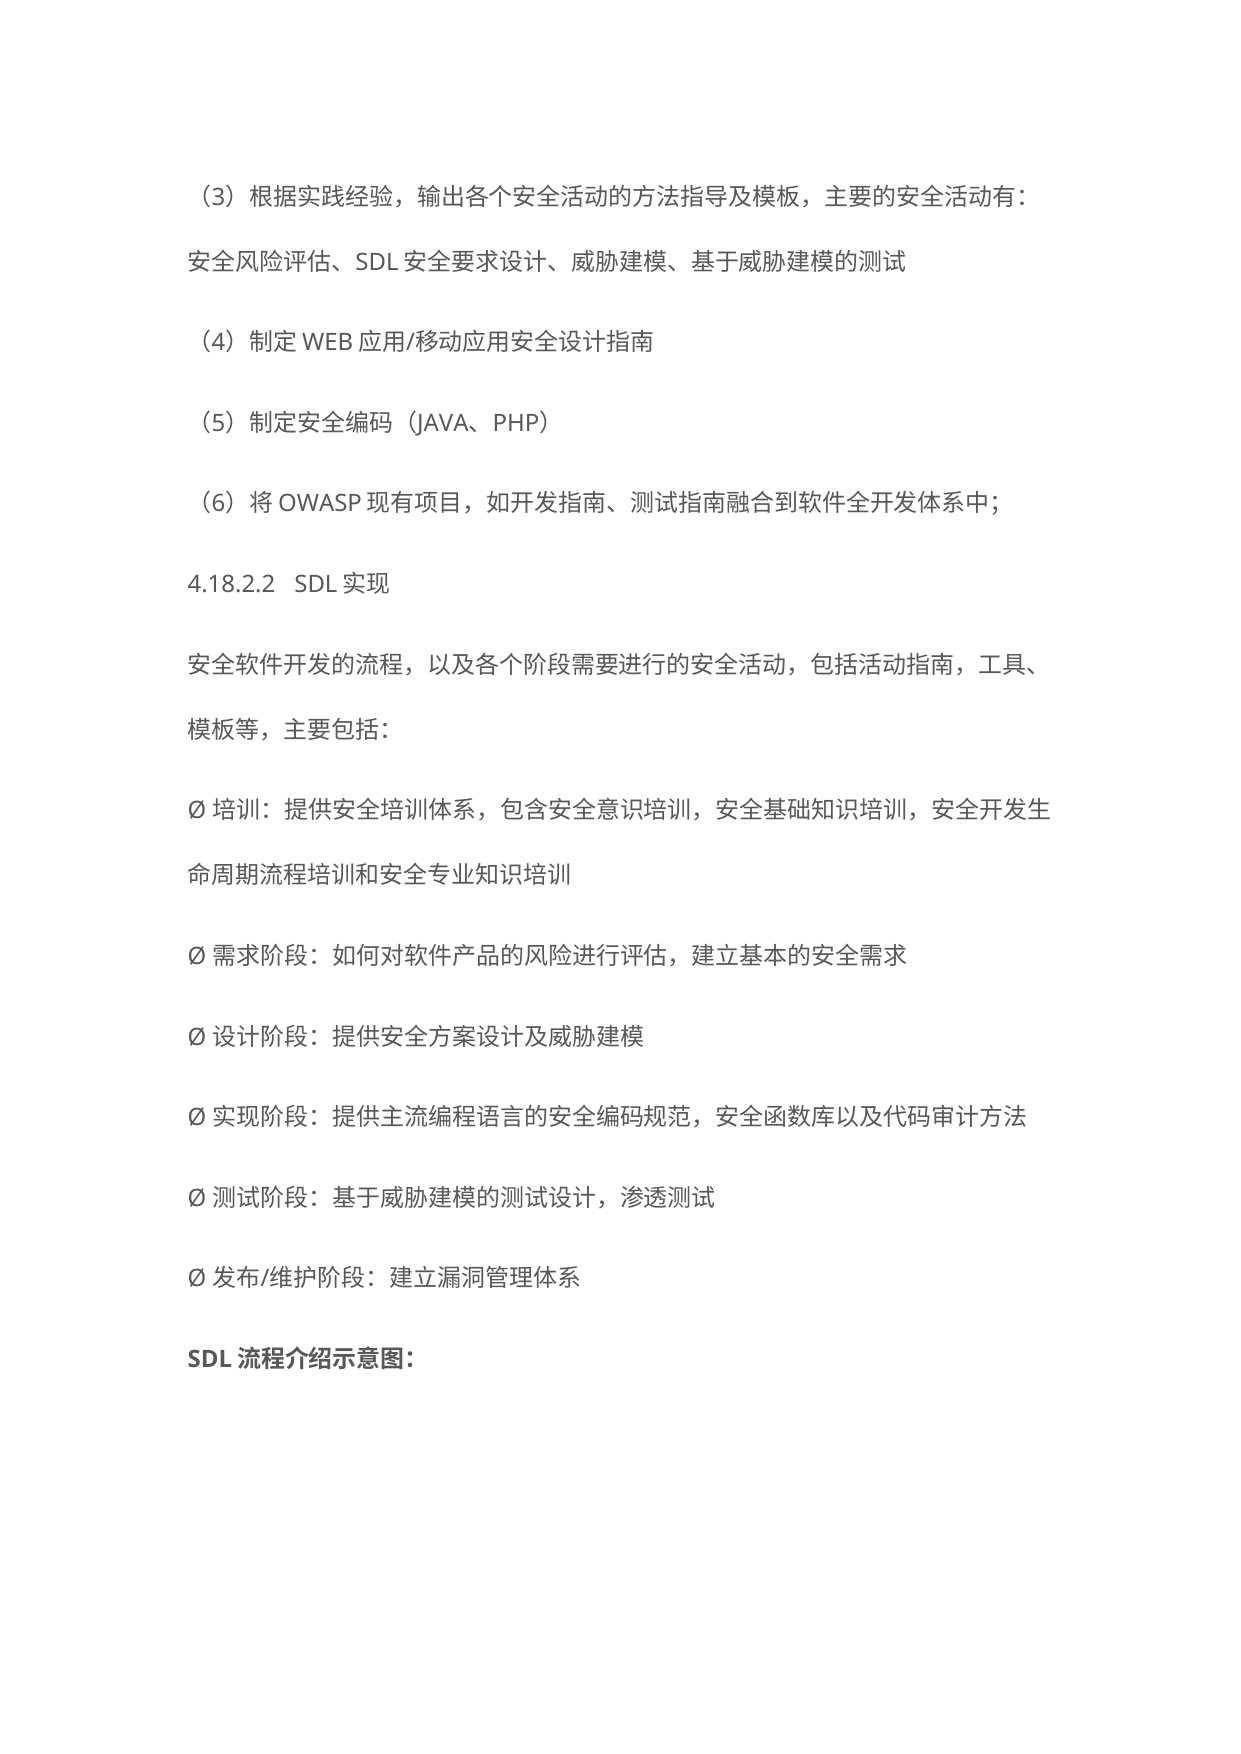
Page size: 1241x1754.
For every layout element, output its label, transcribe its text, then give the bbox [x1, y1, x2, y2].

text （4）制定WEB应用/移动应用安全设计指南 [187, 308, 1053, 373]
text Ø 设计阶段：提供安全方案设计及威胁建模 [187, 1002, 1053, 1067]
text SDL流程介绍示意图： [187, 1324, 1053, 1389]
text Ø 需求阶段：如何对软件产品的风险进行评估，建立基本的安全需求 [187, 921, 1053, 986]
text Ø 发布/维护阶段：建立漏洞管理体系 [187, 1244, 1053, 1309]
text （5）制定安全编码（JAVA、PHP） [187, 388, 1053, 453]
text 4.18.2.2 SDL实现 [187, 549, 1053, 614]
text 安全软件开发的流程，以及各个阶段需要进行的安全活动，包括活动指南，工具、模板等，主要包括： [187, 630, 1053, 760]
text Ø 培训：提供安全培训体系，包含安全意识培训，安全基础知识培训，安全开发生命周期流程培训和安全专业知识培训 [187, 776, 1053, 906]
text Ø 实现阶段：提供主流编程语言的安全编码规范，安全函数库以及代码审计方法 [187, 1083, 1053, 1148]
text （6）将OWASP现有项目，如开发指南、测试指南融合到软件全开发体系中； [187, 469, 1053, 534]
text （3）根据实践经验，输出各个安全活动的方法指导及模板，主要的安全活动有：安全风险评估、SDL安全要求设计、威胁建模、基于威胁建模的测试 [187, 162, 1053, 292]
text Ø 测试阶段：基于威胁建模的测试设计，渗透测试 [187, 1163, 1053, 1228]
